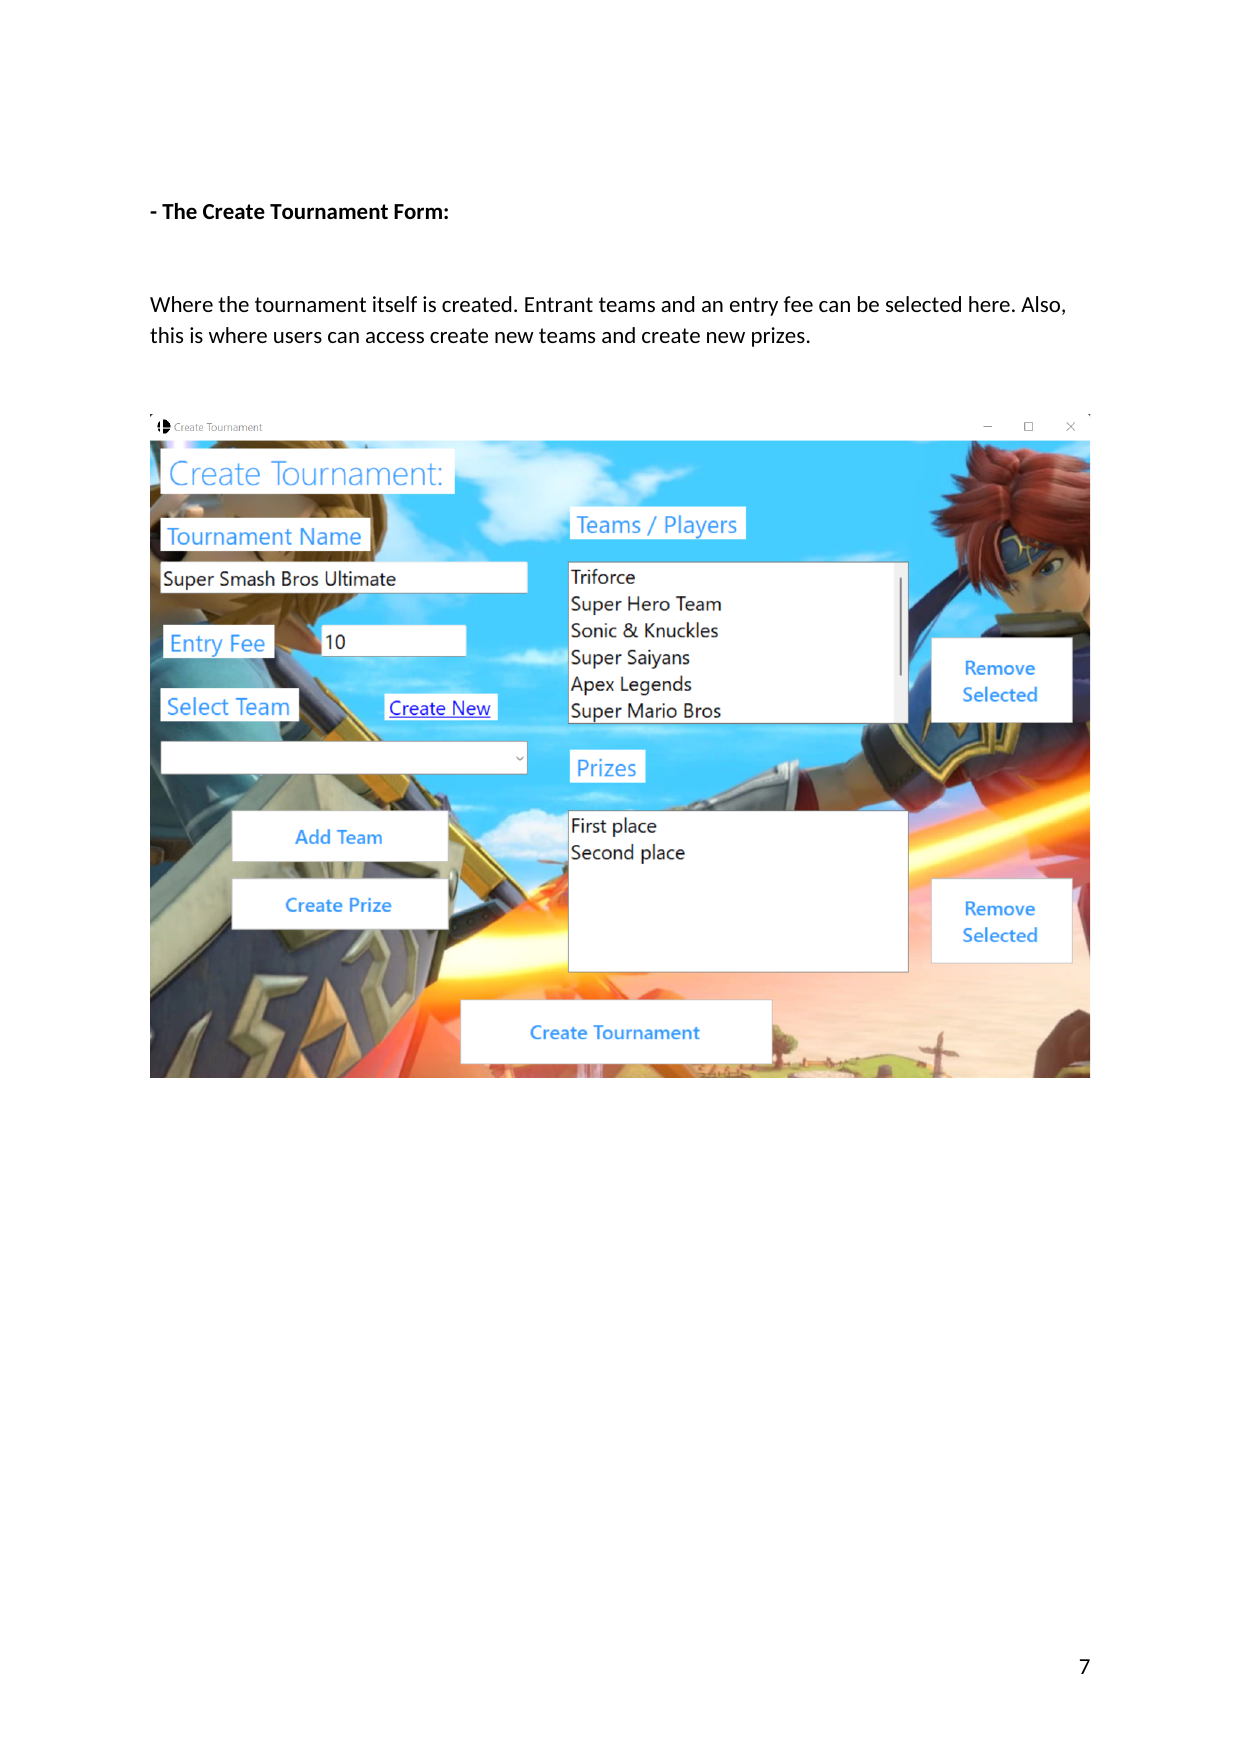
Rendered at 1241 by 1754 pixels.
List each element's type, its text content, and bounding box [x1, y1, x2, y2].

text - The Create Tournament Form: [150, 197, 1090, 225]
picture [150, 414, 1091, 1078]
text Where the tournament itself is created. Entrant teams and an entry fee can be selected here. Also, this is where users can access create new teams and create new prizes. [150, 291, 1090, 349]
